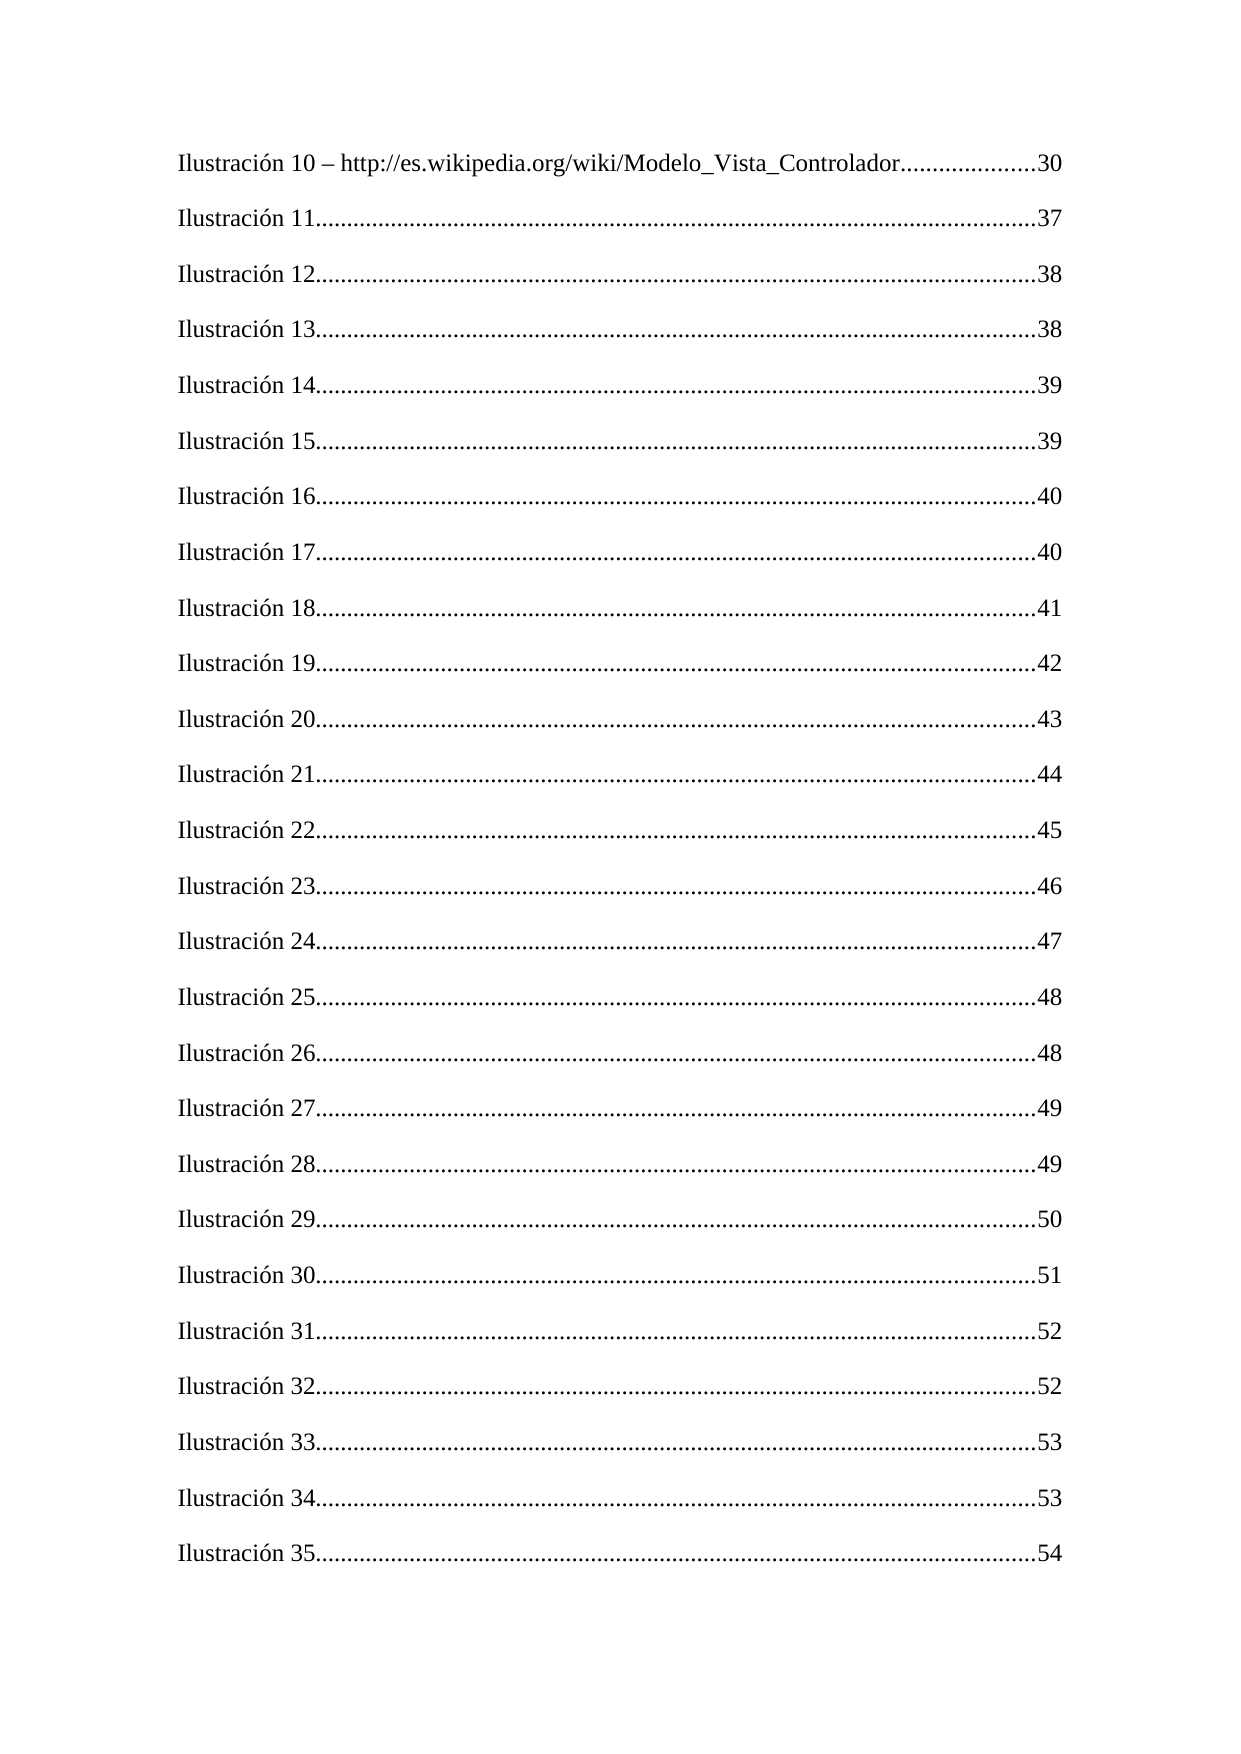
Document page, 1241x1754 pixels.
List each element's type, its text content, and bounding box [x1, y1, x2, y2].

text Ilustración 27 49 [177, 1093, 1063, 1122]
text Ilustración 17 40 [177, 537, 1063, 566]
text Ilustración 13 38 [177, 314, 1063, 343]
text Ilustración 23 46 [177, 871, 1063, 899]
text Ilustración 18 41 [177, 593, 1063, 621]
text Ilustración 16 40 [177, 481, 1063, 510]
text Ilustración 25 48 [177, 982, 1063, 1011]
text Ilustración 26 48 [177, 1038, 1063, 1066]
text Ilustración 24 47 [177, 926, 1063, 955]
text Ilustración 22 45 [177, 815, 1063, 844]
text Ilustración 11 37 [177, 203, 1063, 232]
text Ilustración 10 – http://es.wikipedia.org/wiki/Modelo_Vista_Controlador 30 [177, 148, 1063, 176]
text Ilustración 20 43 [177, 704, 1063, 733]
text Ilustración 33 53 [177, 1427, 1063, 1456]
text Ilustración 35 54 [177, 1538, 1063, 1567]
text Ilustración 32 52 [177, 1371, 1063, 1400]
text Ilustración 34 53 [177, 1483, 1063, 1511]
text Ilustración 14 39 [177, 370, 1063, 399]
text Ilustración 21 44 [177, 759, 1063, 788]
text Ilustración 12 38 [177, 259, 1063, 288]
text Ilustración 28 49 [177, 1149, 1063, 1178]
text Ilustración 15 39 [177, 426, 1063, 454]
text Ilustración 31 52 [177, 1316, 1063, 1344]
text Ilustración 29 50 [177, 1204, 1063, 1233]
text Ilustración 19 42 [177, 648, 1063, 677]
text Ilustración 30 51 [177, 1260, 1063, 1289]
